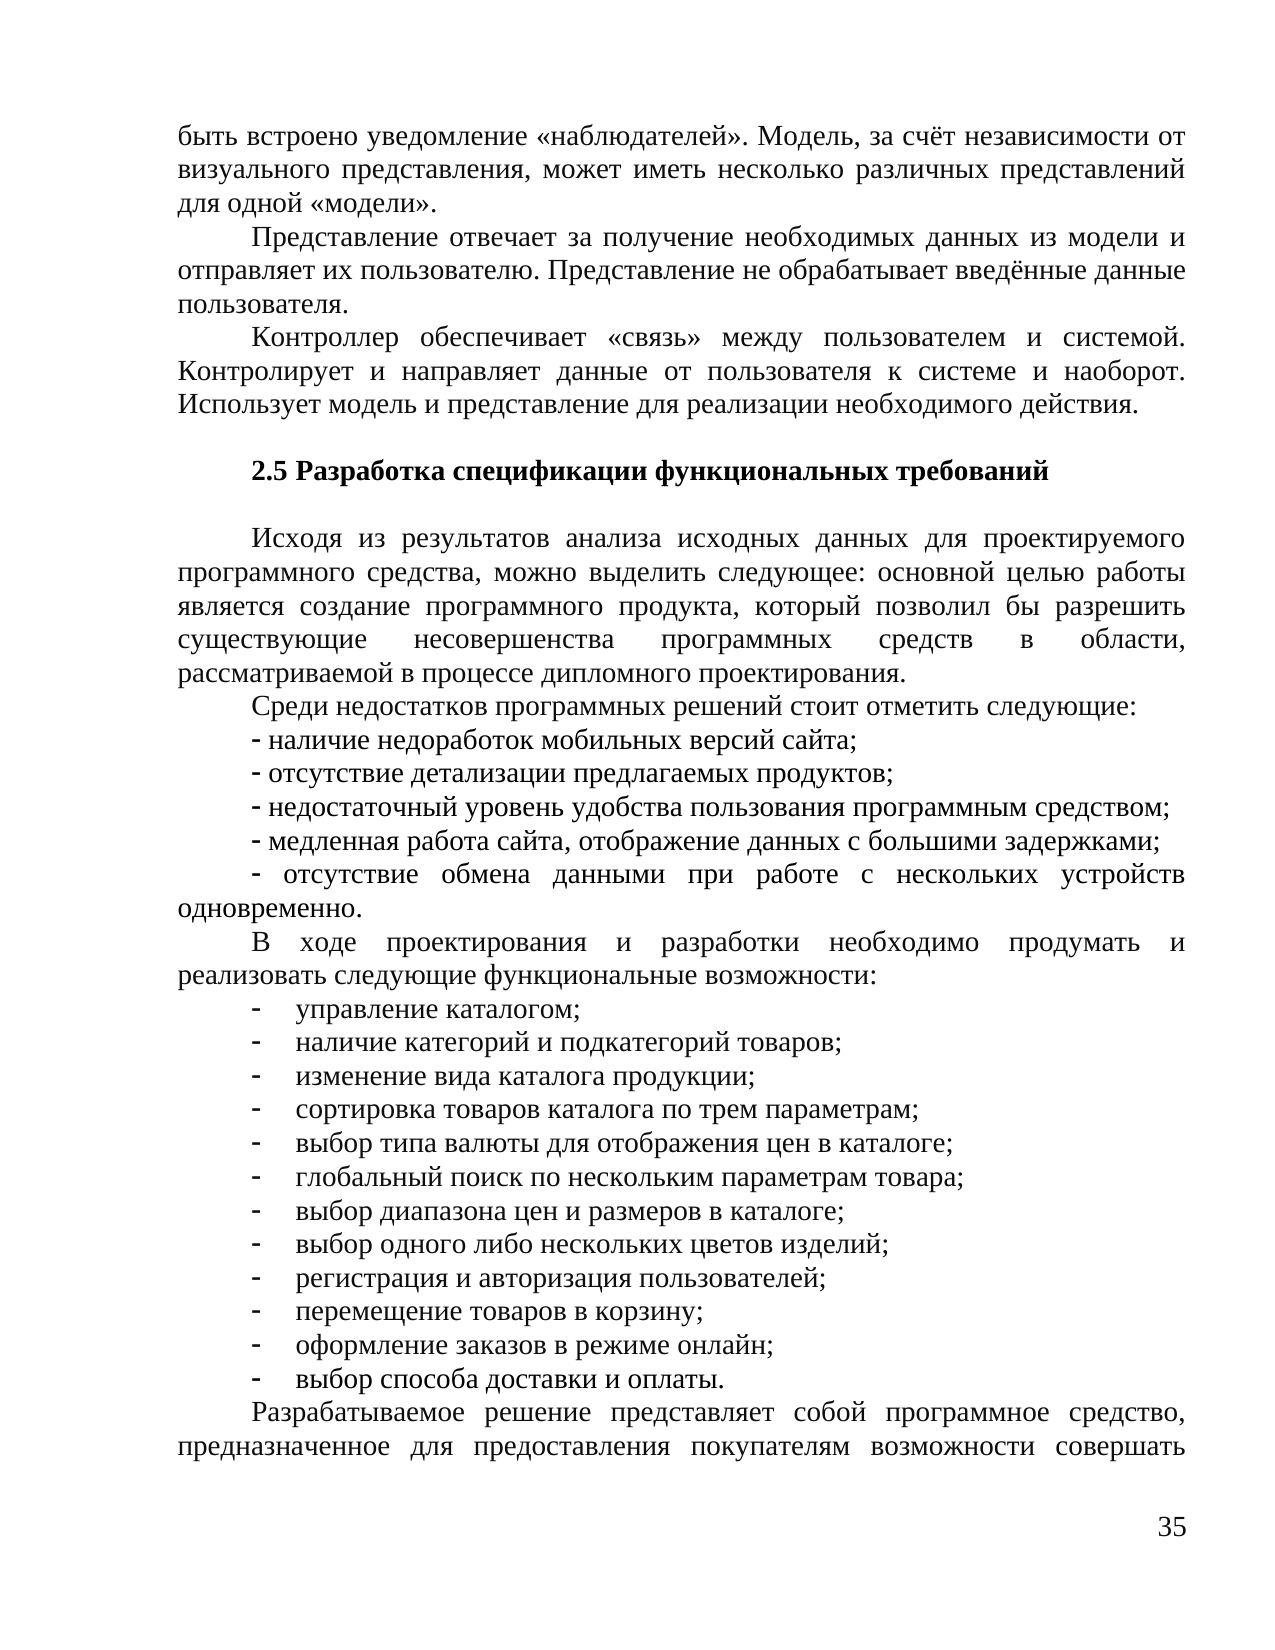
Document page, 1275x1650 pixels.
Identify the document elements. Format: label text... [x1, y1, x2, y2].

list выбор диапазона цен и размеров в каталоге; [177, 1193, 1186, 1226]
text Исходя из результатов анализа исходных данных для проектируемого программного средства, можно выделить следующее: основной целью работы является создание программного продукта, который позволил бы разрешить существующие несовершенства программных средств в области, рассматриваемой в процессе дипломного проектирования. [177, 521, 1186, 688]
text В ходе проектирования и разработки необходимо продумать и реализовать следующие функциональные возможности: [177, 924, 1186, 991]
list глобальный поиск по нескольким параметрам товара; [177, 1159, 1186, 1193]
list изменение вида каталога продукции; [177, 1058, 1186, 1092]
list управление каталогом; [177, 991, 1186, 1024]
list сортировка товаров каталога по трем параметрам; [177, 1092, 1186, 1125]
list регистрация и авторизация пользователей; [177, 1260, 1186, 1293]
list выбор одного либо нескольких цветов изделий; [177, 1226, 1186, 1260]
text медленная работа сайта, отображение данных с большими задержками; [177, 823, 1186, 856]
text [177, 1394, 1186, 1462]
text Контроллер обеспечивает «связь» между пользователем и системой. Контролирует и направляет данные от пользователя к системе и наоборот. Использует модель и представление для реализации необходимого действия. [177, 319, 1186, 420]
text недостаточный уровень удобства пользования программным средством; [177, 789, 1186, 823]
list выбор способа доставки и оплаты. [177, 1361, 1186, 1394]
text отсутствие детализации предлагаемых продуктов; [177, 756, 1186, 789]
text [177, 118, 1186, 219]
list оформление заказов в режиме онлайн; [177, 1327, 1186, 1361]
text отсутствие обмена данными при работе с нескольких устройств одновременно. [177, 856, 1186, 924]
subtitle Разработка спецификации функциональных требований [251, 453, 1186, 487]
text Среди недостатков программных решений стоит отметить следующие: [177, 688, 1186, 722]
text наличие недоработок мобильных версий сайта; [177, 722, 1186, 756]
list перемещение товаров в корзину; [177, 1293, 1186, 1327]
list выбор типа валюты для отображения цен в каталоге; [177, 1125, 1186, 1159]
list наличие категорий и подкатегорий товаров; [177, 1024, 1186, 1058]
text Представление отвечает за получение необходимых данных из модели и отправляет их пользователю. Представление не обрабатывает введённые данные пользователя. [177, 219, 1186, 319]
